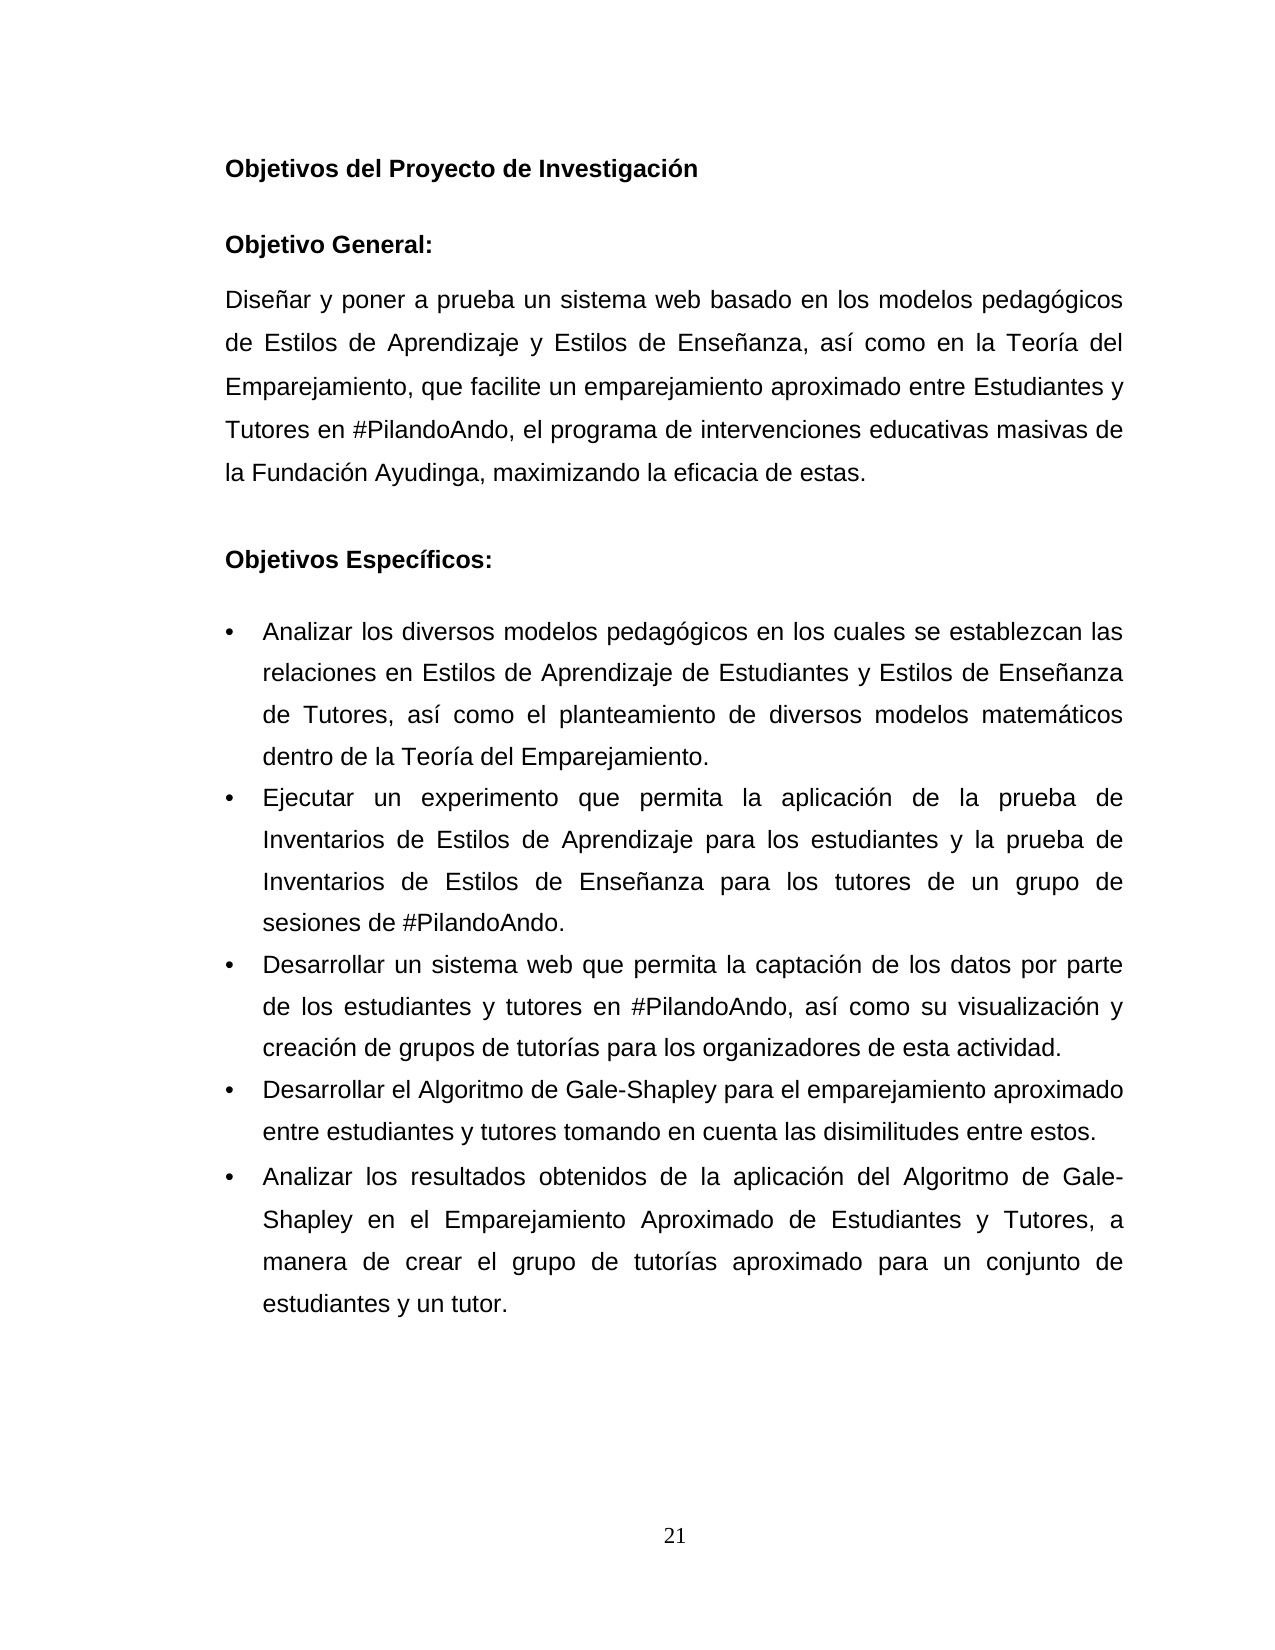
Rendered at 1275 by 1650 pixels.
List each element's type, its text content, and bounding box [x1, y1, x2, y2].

list Desarrollar un sistema web que permita la captación de los datos por parte de los estudiantes y tutores en #PilandoAndo, así como su visualización y creación de grupos de tutorías para los organizadores de esta actividad. [225, 950, 1125, 1062]
list Analizar los diversos modelos pedagógicos en los cuales se establezcan las relaciones en Estilos de Aprendizaje de Estudiantes y Estilos de Enseñanza de Tutores, así como el planteamiento de diversos modelos matemáticos dentro de la Teoría del Emparejamiento. [225, 616, 1125, 770]
subtitle Objetivo General: [225, 230, 1125, 259]
list Ejecutar un experimento que permita la aplicación de la prueba de Inventarios de Estilos de Aprendizaje para los estudiantes y la prueba de Inventarios de Estilos de Enseñanza para los tutores de un grupo de sesiones de #PilandoAndo. [225, 783, 1125, 937]
list Analizar los resultados obtenidos de la aplicación del Algoritmo de Gale-Shapley en el Emparejamiento Aproximado de Estudiantes y Tutores, a manera de crear el grupo de tutorías aproximado para un conjunto de estudiantes y un tutor. [225, 1162, 1125, 1318]
text Diseñar y poner a prueba un sistema web basado en los modelos pedagógicos de Estilos de Aprendizaje y Estilos de Enseñanza, así como en la Teoría del Emparejamiento, que facilite un emparejamiento aproximado entre Estudiantes y Tutores en #PilandoAndo, el programa de intervenciones educativas masivas de la Fundación Ayudinga, maximizando la eficacia de estas. [225, 285, 1125, 487]
subtitle Objetivos Específicos: [225, 544, 1125, 573]
subtitle Objetivos del Proyecto de Investigación [225, 154, 1125, 183]
list Desarrollar el Algoritmo de Gale-Shapley para el emparejamiento aproximado entre estudiantes y tutores tomando en cuenta las disimilitudes entre estos. [225, 1075, 1125, 1145]
